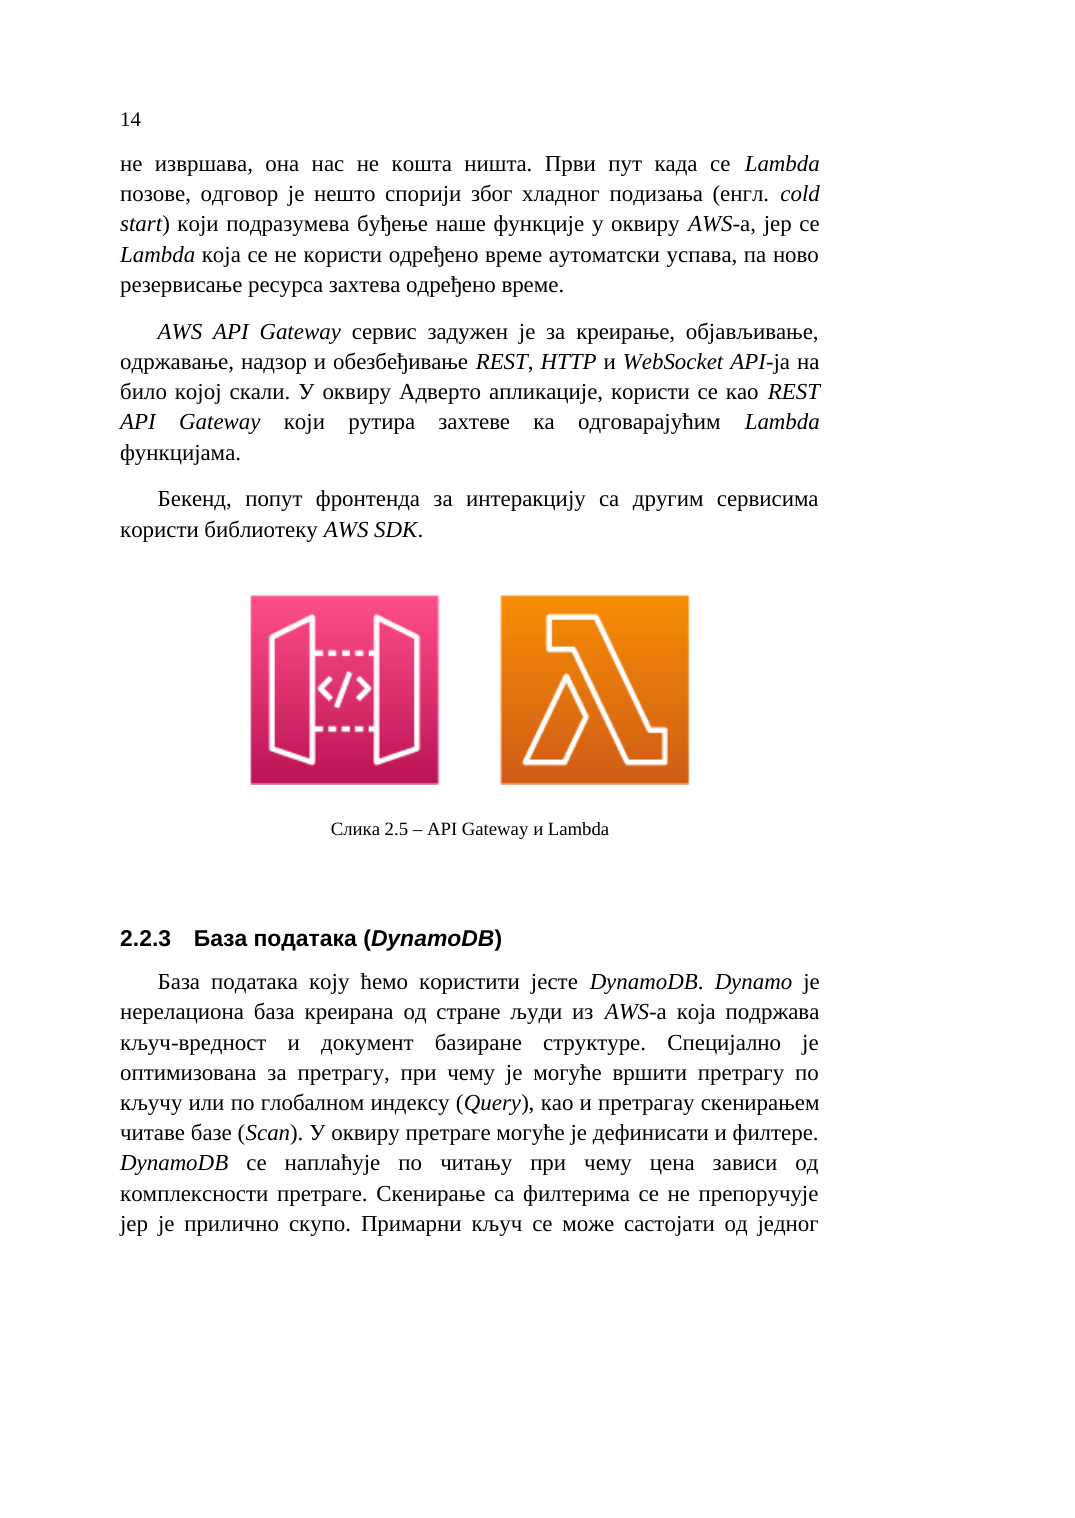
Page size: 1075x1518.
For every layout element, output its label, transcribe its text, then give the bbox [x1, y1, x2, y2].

text Слика 2.5 – API Gateway и Lambda [120, 818, 820, 840]
subtitle База података (DynamoDB) [120, 925, 820, 952]
text AWS API Gateway сервис задужен је за креирање, објављивање, одржавање, надзор и обезбеђивање REST, HTTP и WebSocket API-ја на било којој скали. У оквиру Адверто апликације, користи се као REST API Gateway који рутира захтеве ка одговарајућим Lambda функцијама. [120, 318, 820, 465]
text Бекенд, попут фронтенда за интеракцију са другим сервисима користи библиотеку AWS SDK. [120, 485, 820, 542]
picture [250, 595, 690, 785]
